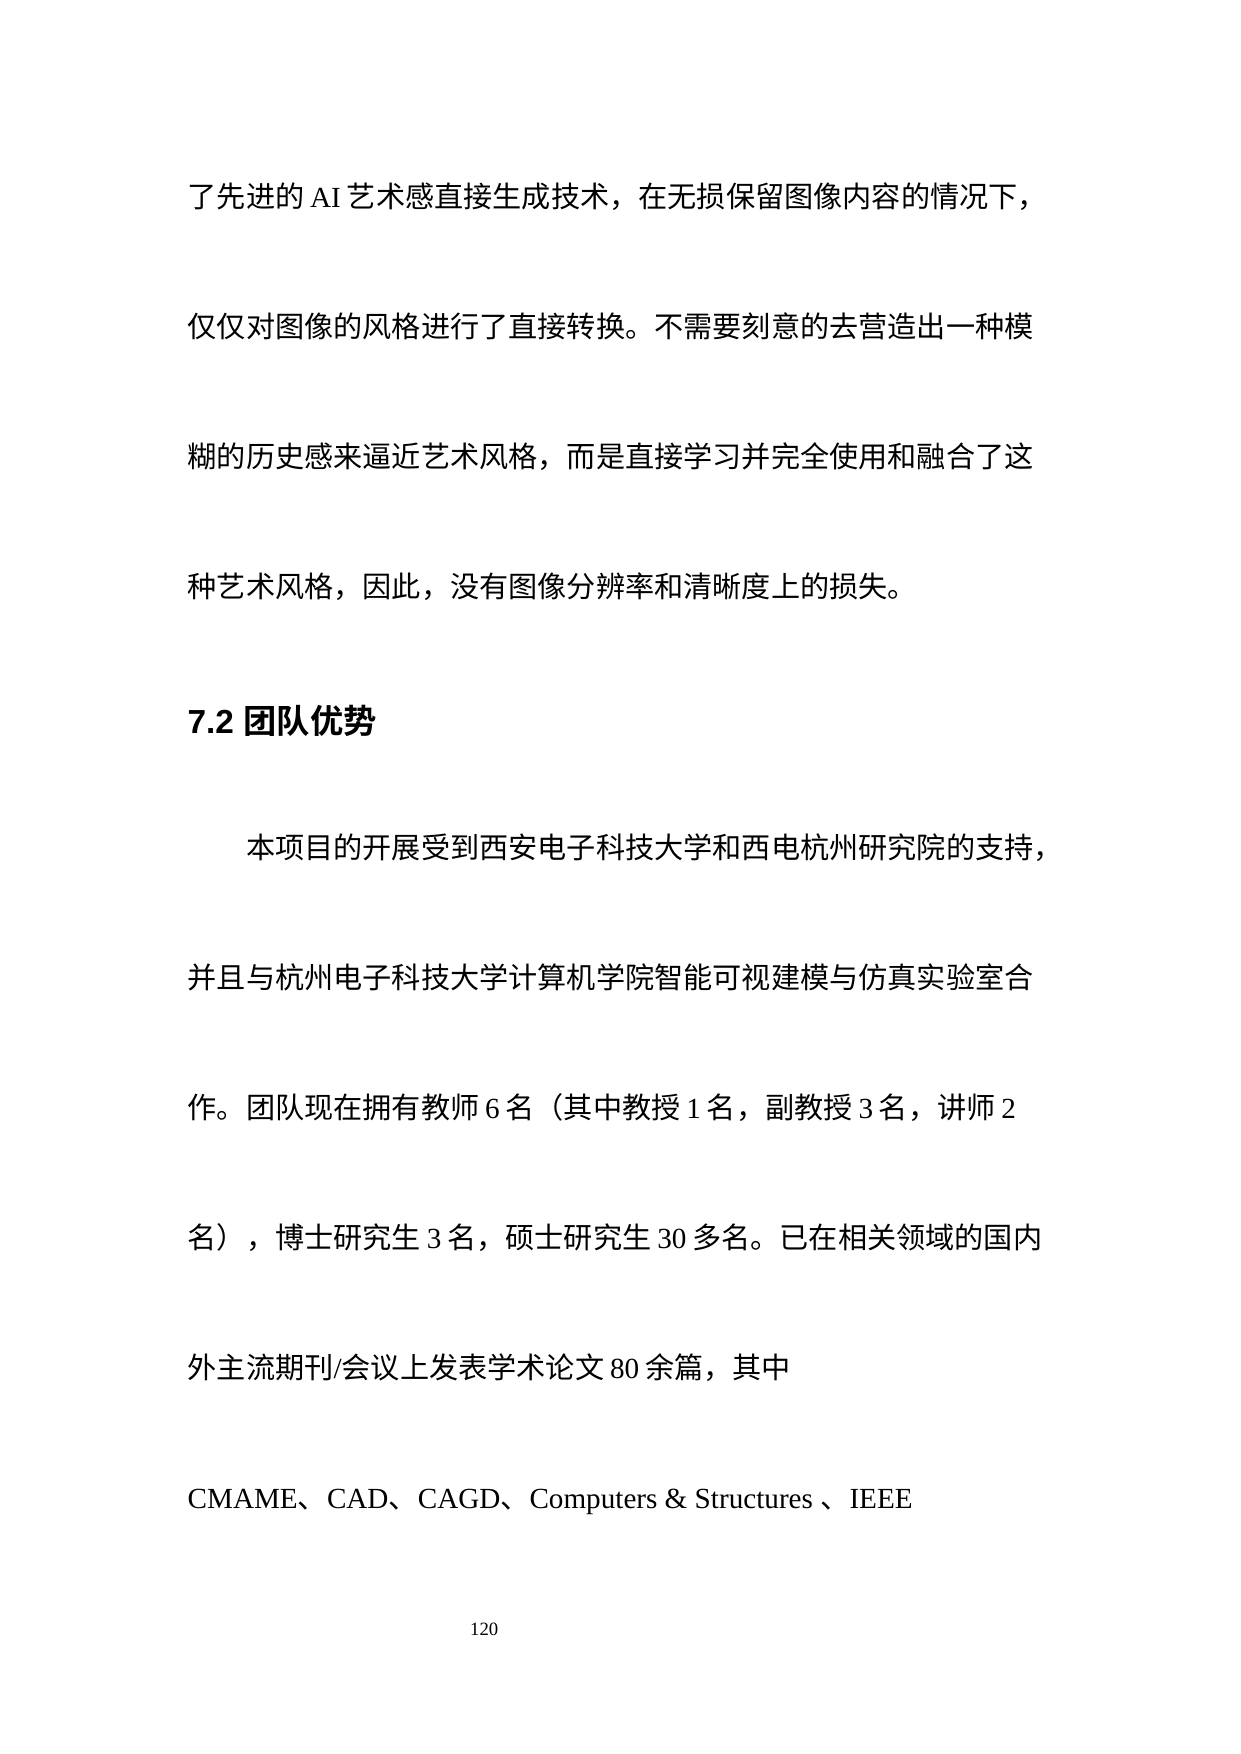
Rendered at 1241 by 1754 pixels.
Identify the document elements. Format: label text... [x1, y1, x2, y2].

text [187, 162, 1053, 617]
subtitle 7.2 团队优势 [187, 686, 1053, 751]
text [187, 813, 1053, 1528]
